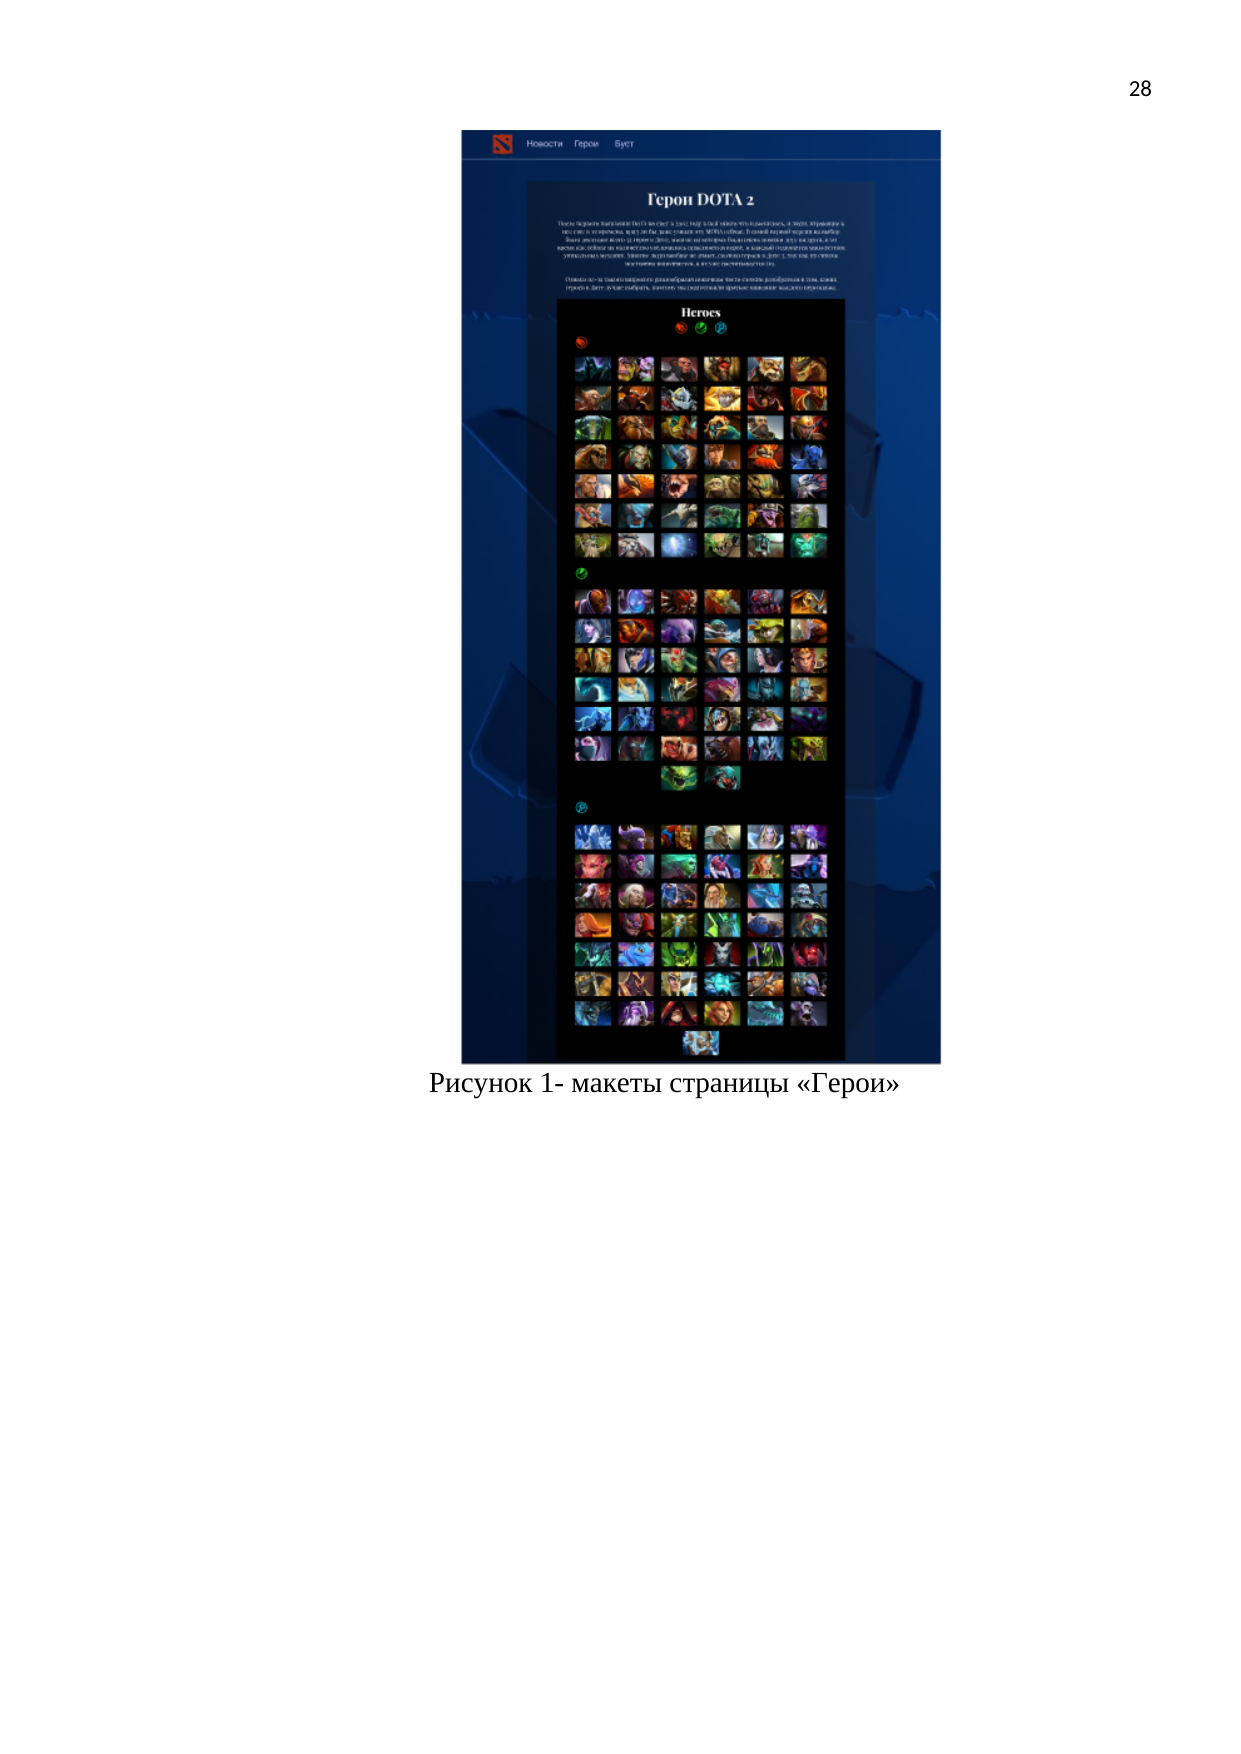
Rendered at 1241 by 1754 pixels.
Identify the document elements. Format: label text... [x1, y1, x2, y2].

text Рисунок 1- макеты страницы «Герои» [177, 1065, 1152, 1098]
picture [461, 130, 942, 1065]
